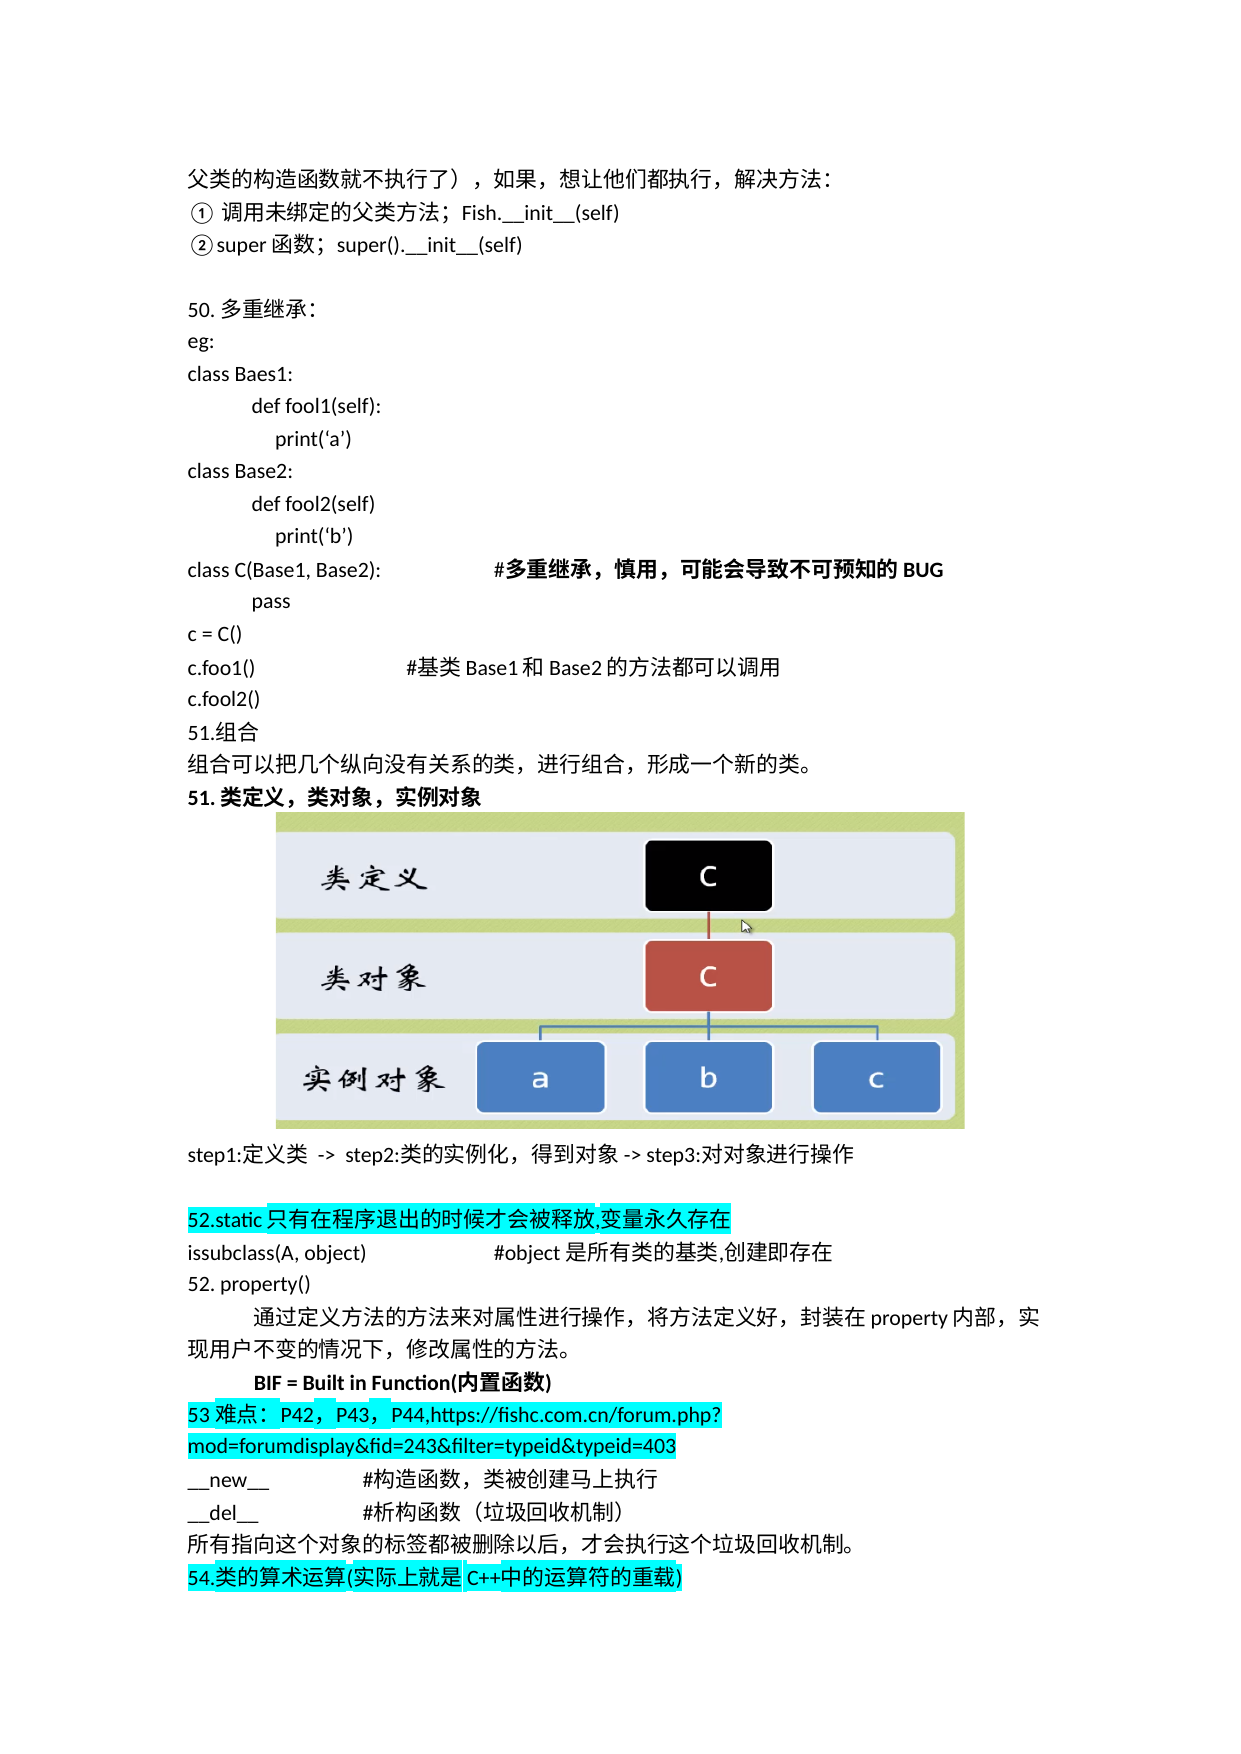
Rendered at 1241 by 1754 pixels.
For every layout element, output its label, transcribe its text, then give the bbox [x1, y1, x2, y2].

list 所有指向这个对象的标签都被删除以后，才会执行这个垃圾回收机制。 [187, 1527, 1053, 1559]
list c.fool2() [187, 682, 1053, 714]
list def fool2(self) [187, 487, 1053, 519]
list 通过定义方法的方法来对属性进行操作，将方法定义好，封装在property内部，实现用户不变的情况下，修改属性的方法。 [187, 1299, 1053, 1364]
list BIF = Built in Function(内置函数) [187, 1364, 1053, 1397]
list __new__ #构造函数，类被创建马上执行 [187, 1462, 1053, 1494]
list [187, 162, 1053, 194]
list 类定义，类对象，实例对象 [187, 779, 1053, 812]
list class Baes1: [187, 357, 1053, 389]
list c.foo1() #基类Base1和Base2的方法都可以调用 [187, 649, 1053, 682]
list 组合可以把几个纵向没有关系的类，进行组合，形成一个新的类。 [187, 747, 1053, 779]
list 53 难点：P42，P43，P44,https://fishc.com.cn/forum.php?mod=forumdisplay&fid=243&filter=typeid&typeid=403 [187, 1397, 1053, 1462]
list pass [187, 584, 1053, 617]
picture [275, 812, 965, 1129]
list ②super函数；super().__init__(self) [187, 227, 1053, 259]
list step1:定义类 -> step2:类的实例化，得到对象 -> step3:对对象进行操作 [187, 1137, 1053, 1169]
list def fool1(self): [187, 389, 1053, 422]
list issubclass(A, object) #object 是所有类的基类,创建即存在 [187, 1234, 1053, 1267]
list 51.组合 [187, 714, 1053, 747]
list property() [187, 1267, 1053, 1299]
list class C(Base1, Base2): #多重继承，慎用，可能会导致不可预知的BUG [187, 552, 1053, 584]
list ①调用未绑定的父类方法；Fish.__init__(self) [187, 194, 1053, 227]
list eg: [187, 324, 1053, 357]
list print(‘b’) [187, 519, 1053, 552]
list class Base2: [187, 454, 1053, 487]
list 54.类的算术运算(实际上就是C++中的运算符的重载) [187, 1559, 1053, 1592]
list 多重继承： [187, 292, 1053, 324]
list __del__ #析构函数（垃圾回收机制） [187, 1494, 1053, 1527]
list c = C() [187, 617, 1053, 649]
list print(‘a’) [187, 422, 1053, 454]
list 52.static只有在程序退出的时候才会被释放,变量永久存在 [187, 1202, 1053, 1234]
